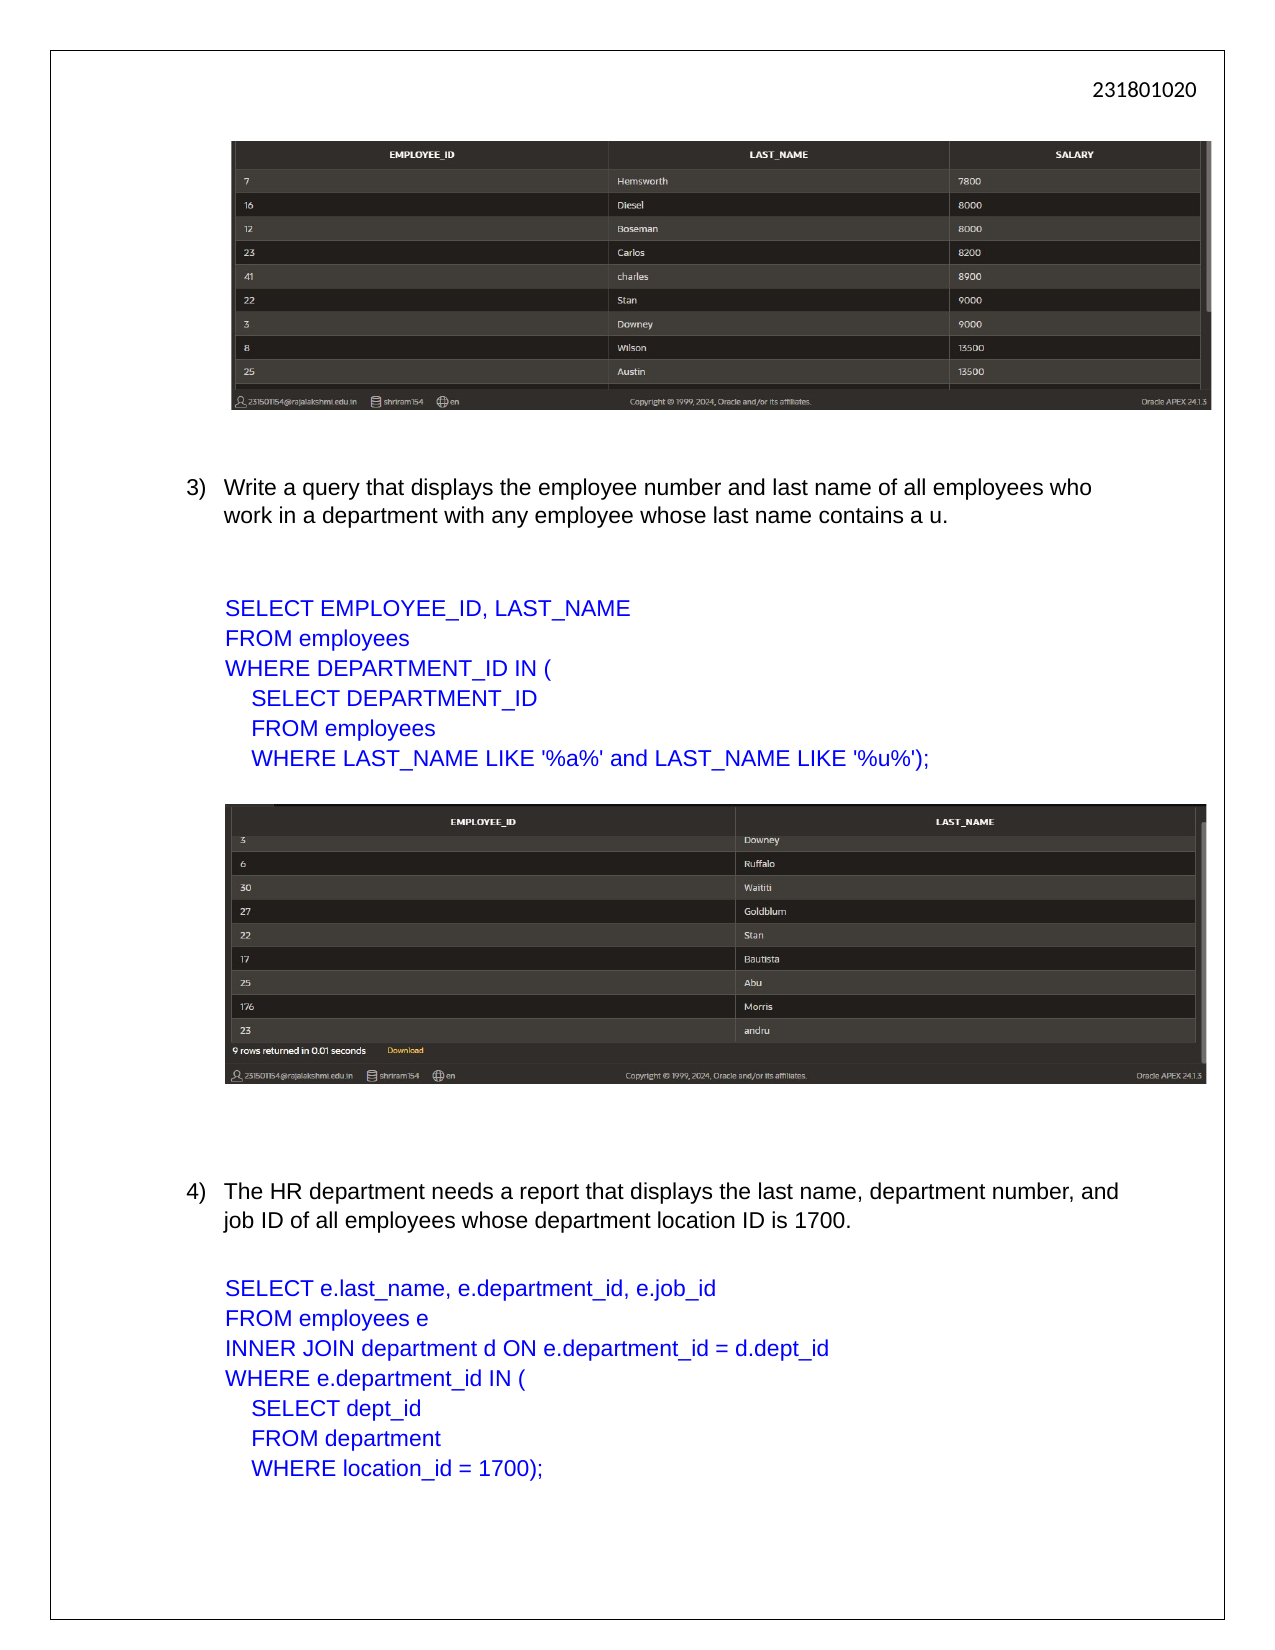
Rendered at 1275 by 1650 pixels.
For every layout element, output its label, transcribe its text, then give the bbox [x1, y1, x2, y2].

text FROM employees [251, 714, 1139, 741]
text FROM employees e [224, 1305, 1139, 1332]
text SELECT dept_id [251, 1395, 1139, 1422]
text INNER JOIN department d ON e.department_id = d.dept_id [224, 1335, 1139, 1362]
text FROM employees [224, 624, 1139, 651]
text WHERE DEPARTMENT_ID IN ( [224, 654, 1139, 681]
text WHERE e.department_id IN ( [224, 1365, 1139, 1392]
text FROM department [251, 1425, 1139, 1452]
text SELECT EMPLOYEE_ID, LAST_NAME [224, 594, 1139, 621]
text SELECT e.last_name, e.department_id, e.job_id [224, 1275, 1139, 1302]
text SELECT DEPARTMENT_ID [251, 684, 1139, 711]
list Write a query that displays the employee number and last name of all employees who work in a department with any employee whose last name contains a u. [186, 473, 1129, 529]
picture [225, 804, 1207, 1084]
text WHERE location_id = 1700); [251, 1455, 1139, 1482]
text WHERE LAST_NAME LIKE '%a%' and LAST_NAME LIKE '%u%'); [251, 744, 1139, 771]
list The HR department needs a report that displays the last name, department number, and job ID of all employees whose department location ID is 1700. [186, 1178, 1129, 1233]
picture [231, 141, 1212, 410]
